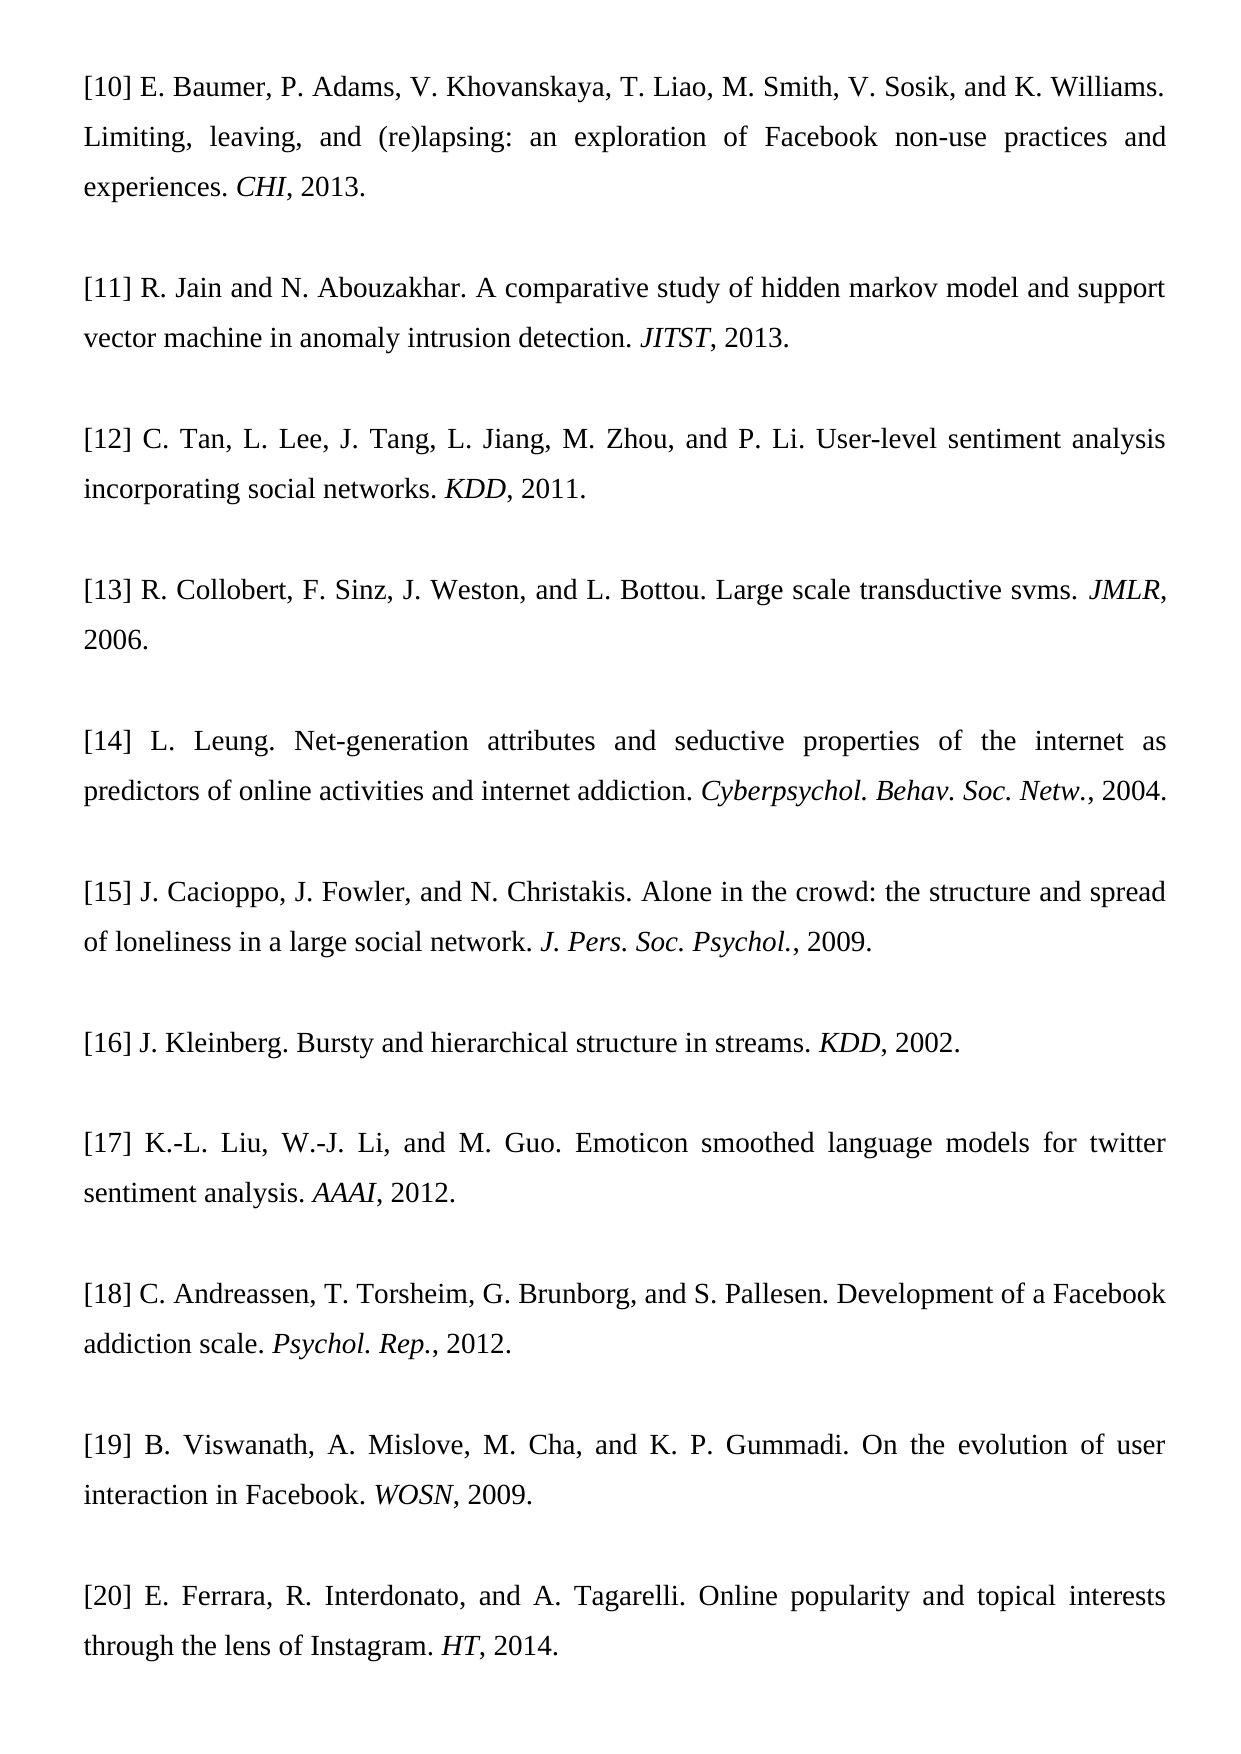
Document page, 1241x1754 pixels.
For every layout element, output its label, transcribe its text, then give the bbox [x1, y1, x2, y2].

text [15] J. Cacioppo, J. Fowler, and N. Christakis. Alone in the crowd: the structure and spread of loneliness in a large social network. J. Pers. Soc. Psychol., 2009. [83, 874, 1167, 958]
text [16] J. Kleinberg. Bursty and hierarchical structure in streams. KDD, 2002. [83, 1025, 1167, 1058]
text [13] R. Collobert, F. Sinz, J. Weston, and L. Bottou. Large scale transductive svms. JMLR, 2006. [83, 572, 1167, 656]
text [10] E. Baumer, P. Adams, V. Khovanskaya, T. Liao, M. Smith, V. Sosik, and K. Williams. Limiting, leaving, and (re)lapsing: an exploration of Facebook non-use practices and experiences. CHI, 2013. [83, 69, 1167, 203]
text [12] C. Tan, L. Lee, J. Tang, L. Jiang, M. Zhou, and P. Li. User-level sentiment analysis incorporating social networks. KDD, 2011. [83, 421, 1167, 505]
text [17] K.-L. Liu, W.-J. Li, and M. Guo. Emoticon smoothed language models for twitter sentiment analysis. AAAI, 2012. [83, 1125, 1167, 1209]
text [18] C. Andreassen, T. Torsheim, G. Brunborg, and S. Pallesen. Development of a Facebook addiction scale. Psychol. Rep., 2012. [83, 1276, 1167, 1360]
text [20] E. Ferrara, R. Interdonato, and A. Tagarelli. Online popularity and topical interests through the lens of Instagram. HT, 2014. [83, 1578, 1167, 1662]
text [14] L. Leung. Net-generation attributes and seductive properties of the internet as predictors of online activities and internet addiction. Cyberpsychol. Behav. Soc. Netw., 2004. [83, 723, 1167, 807]
text [19] B. Viswanath, A. Mislove, M. Cha, and K. P. Gummadi. On the evolution of user interaction in Facebook. WOSN, 2009. [83, 1427, 1167, 1511]
text [11] R. Jain and N. Abouzakhar. A comparative study of hidden markov model and support vector machine in anomaly intrusion detection. JITST, 2013. [83, 270, 1167, 354]
